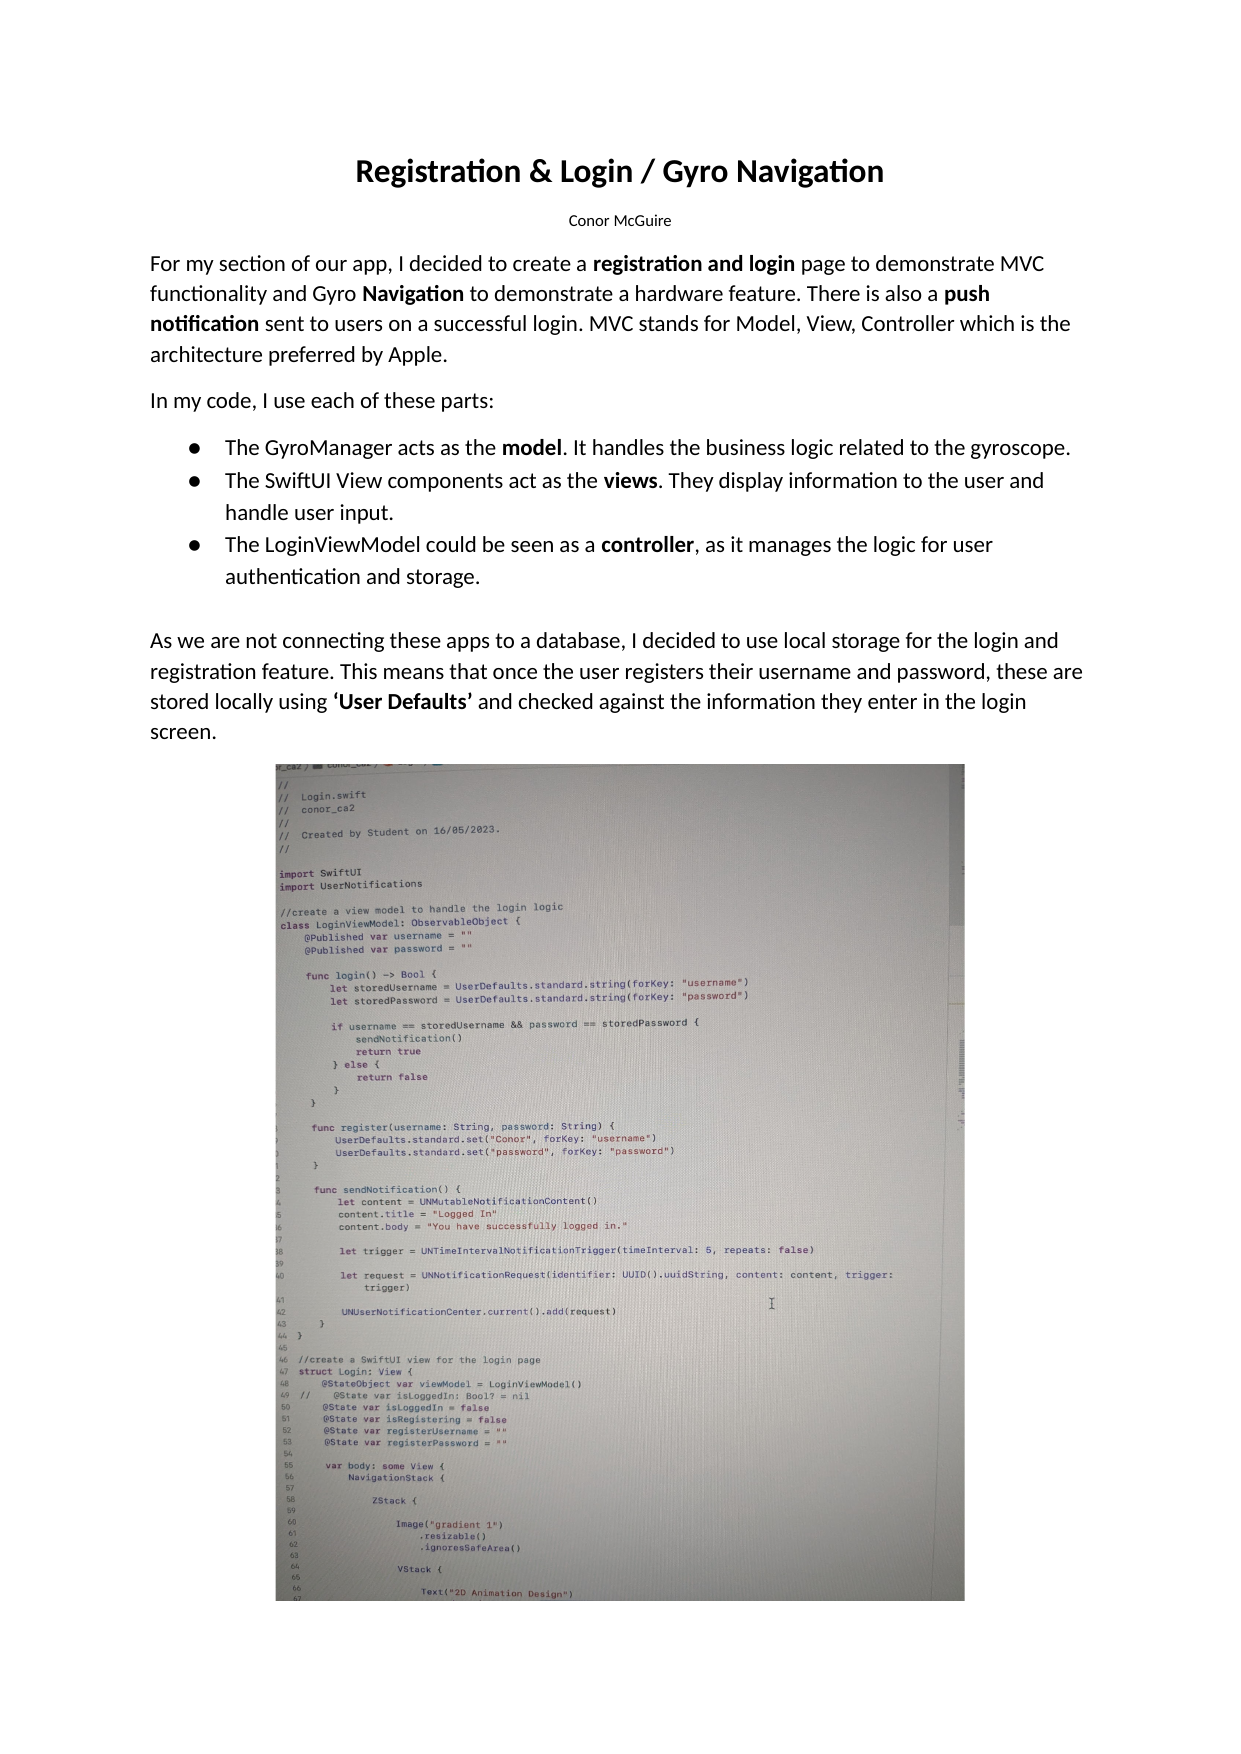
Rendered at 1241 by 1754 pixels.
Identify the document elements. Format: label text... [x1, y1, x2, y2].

picture [275, 764, 965, 1601]
text In my code, I use each of these parts: [150, 387, 1090, 415]
text Conor McGuire [150, 211, 1090, 231]
list The LoginViewModel could be seen as a controller, as it manages the logic for user authentication and storage. [187, 530, 1090, 590]
list The SwiftUI View components act as the views. They display information to the user and handle user input. [187, 466, 1090, 526]
text As we are not connecting these apps to a database, I decided to use local storage for the login and registration feature. This means that once the user registers their username and password, these are stored locally using ‘User Defaults’ and checked against the information they enter in the login screen. [150, 627, 1090, 745]
list The GyroManager acts as the model. It handles the business logic related to the gyroscope. [187, 433, 1090, 462]
text Registration & Login / Gyro Navigation [150, 150, 1090, 191]
text For my section of our app, I decided to create a registration and login page to demonstrate MVC functionality and Gyro Navigation to demonstrate a hardware feature. There is also a push notification sent to users on a successful login. MVC stands for Model, View, Controller which is the architecture preferred by Apple. [150, 249, 1090, 368]
